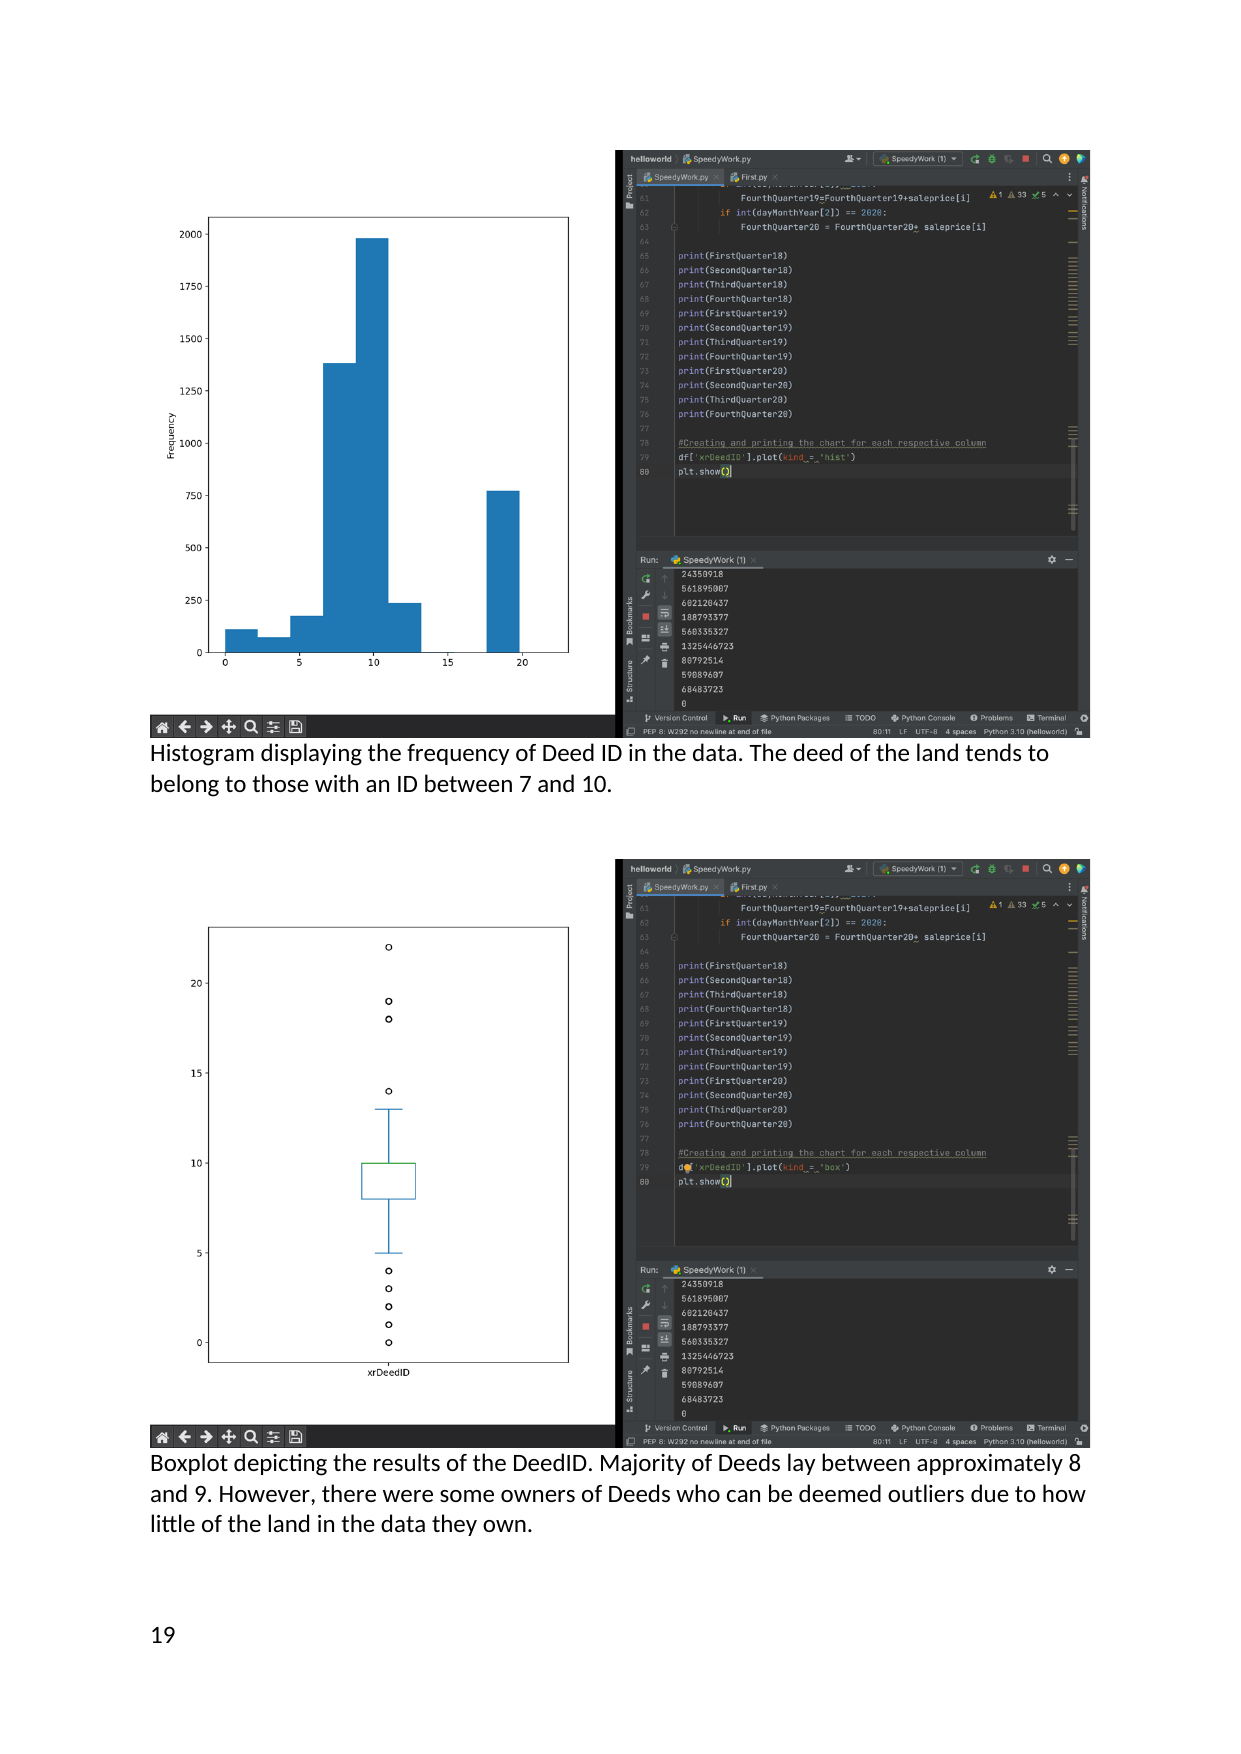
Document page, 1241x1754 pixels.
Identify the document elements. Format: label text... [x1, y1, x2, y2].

picture [150, 150, 1091, 738]
text Boxplot depicting the results of the DeedID. Majority of Deeds lay between approximately 8 and 9. However, there were some owners of Deeds who can be deemed outliers due to how little of the land in the data they own. [150, 1448, 1090, 1539]
text Histogram displaying the frequency of Deed ID in the data. The deed of the land tends to belong to those with an ID between 7 and 10. [150, 738, 1090, 799]
picture [150, 859, 1091, 1448]
